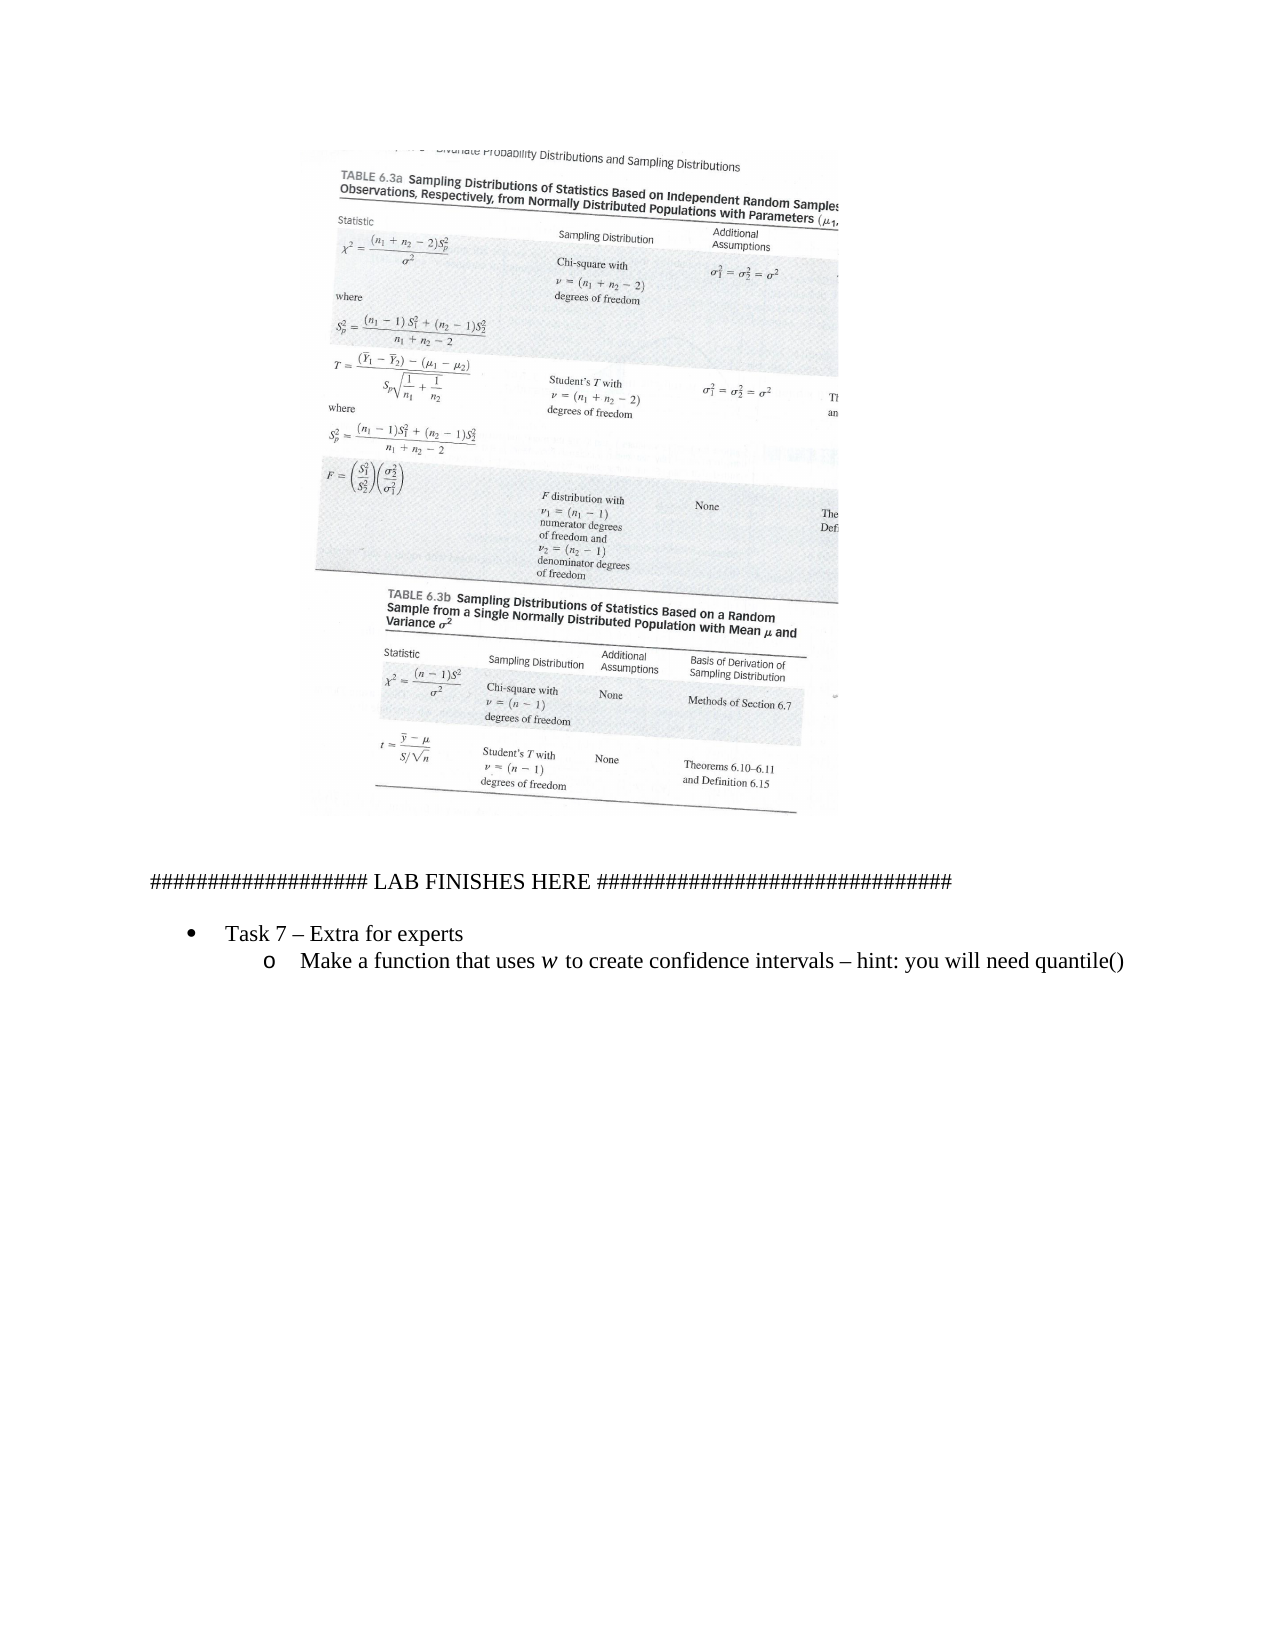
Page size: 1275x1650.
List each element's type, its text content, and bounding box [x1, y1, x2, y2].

list Task 7 – Extra for experts [187, 921, 1125, 947]
text ################### LAB FINISHES HERE ############################### [150, 868, 1125, 894]
list Make a function that uses to create confidence intervals – hint: you will need quantile() [262, 947, 1125, 975]
